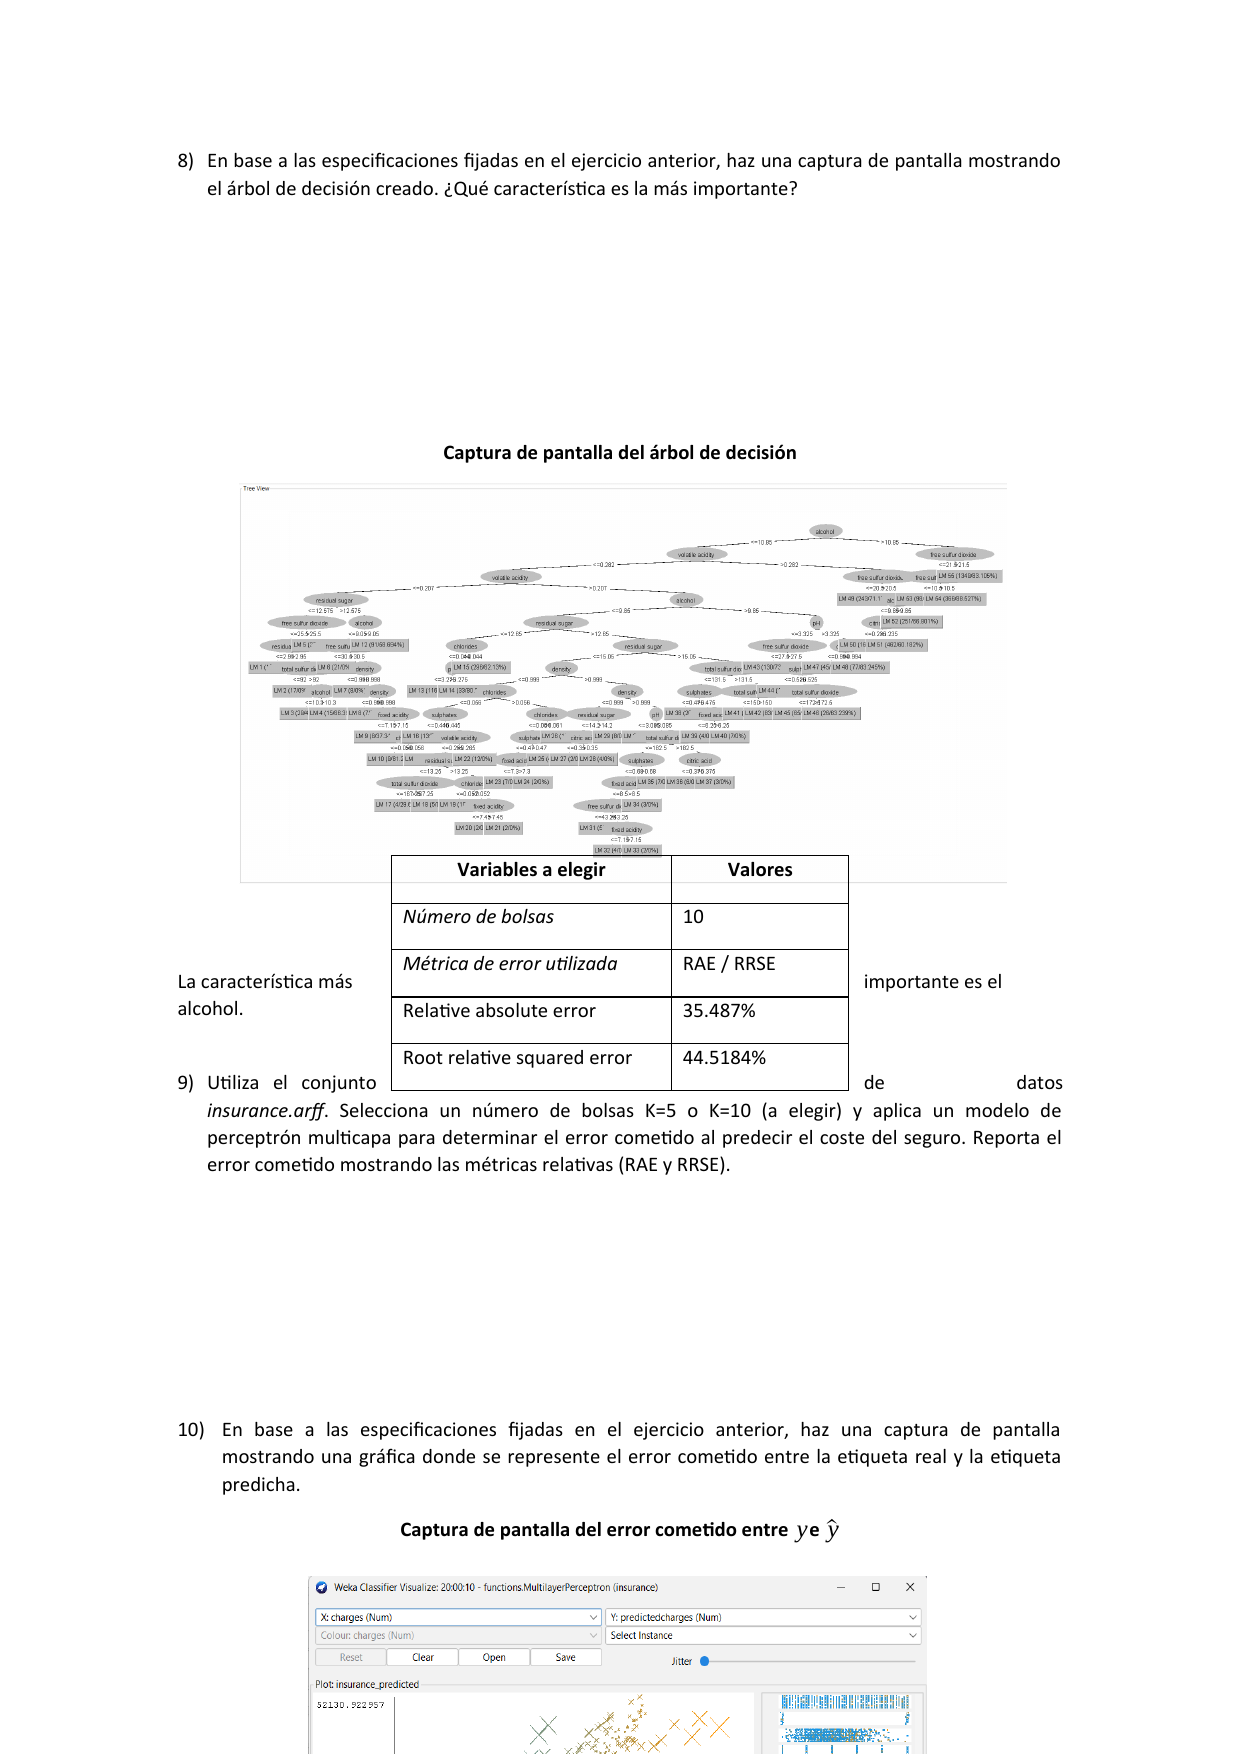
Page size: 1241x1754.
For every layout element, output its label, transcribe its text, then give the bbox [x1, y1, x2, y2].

text La característica más importante es el alcohol. [177, 968, 391, 1021]
list Utiliza el conjunto de datos insurance.arff. Selecciona un número de bolsas K=5 o K=10 (a elegir) y aplica un modelo de perceptrón multicapa para determinar el error cometido al predecir el coste del seguro. Reporta el error cometido mostrando las métricas relativas (RAE y RRSE). [177, 1070, 1063, 1177]
text Captura de pantalla del error cometido entre e [177, 1515, 1063, 1543]
table_cell Root relative squared error [392, 1044, 671, 1090]
table_cell Métrica de error utilizada [392, 950, 671, 996]
table_cell 44.5184% [672, 1044, 848, 1090]
table_cell Relative absolute error [392, 998, 671, 1043]
table_cell RAE / RRSE [672, 950, 848, 996]
table_header Valores [672, 856, 848, 902]
table_cell 10 [672, 904, 848, 949]
picture [239, 483, 1007, 884]
text Captura de pantalla del árbol de decisión [177, 439, 1063, 465]
table_header Variables a elegir [392, 856, 671, 902]
table_cell 35.487% [672, 998, 848, 1043]
picture [308, 1576, 927, 1754]
list En base a las especificaciones fijadas en el ejercicio anterior, haz una captura de pantalla mostrando una gráfica donde se represente el error cometido entre la etiqueta real y la etiqueta predicha. [177, 1416, 1063, 1497]
text La característica más importante es el alcohol. [849, 968, 1063, 1021]
table_cell Número de bolsas [392, 904, 671, 949]
list En base a las especificaciones fijadas en el ejercicio anterior, haz una captura de pantalla mostrando el árbol de decisión creado. ¿Qué característica es la más importante? [177, 148, 1063, 200]
